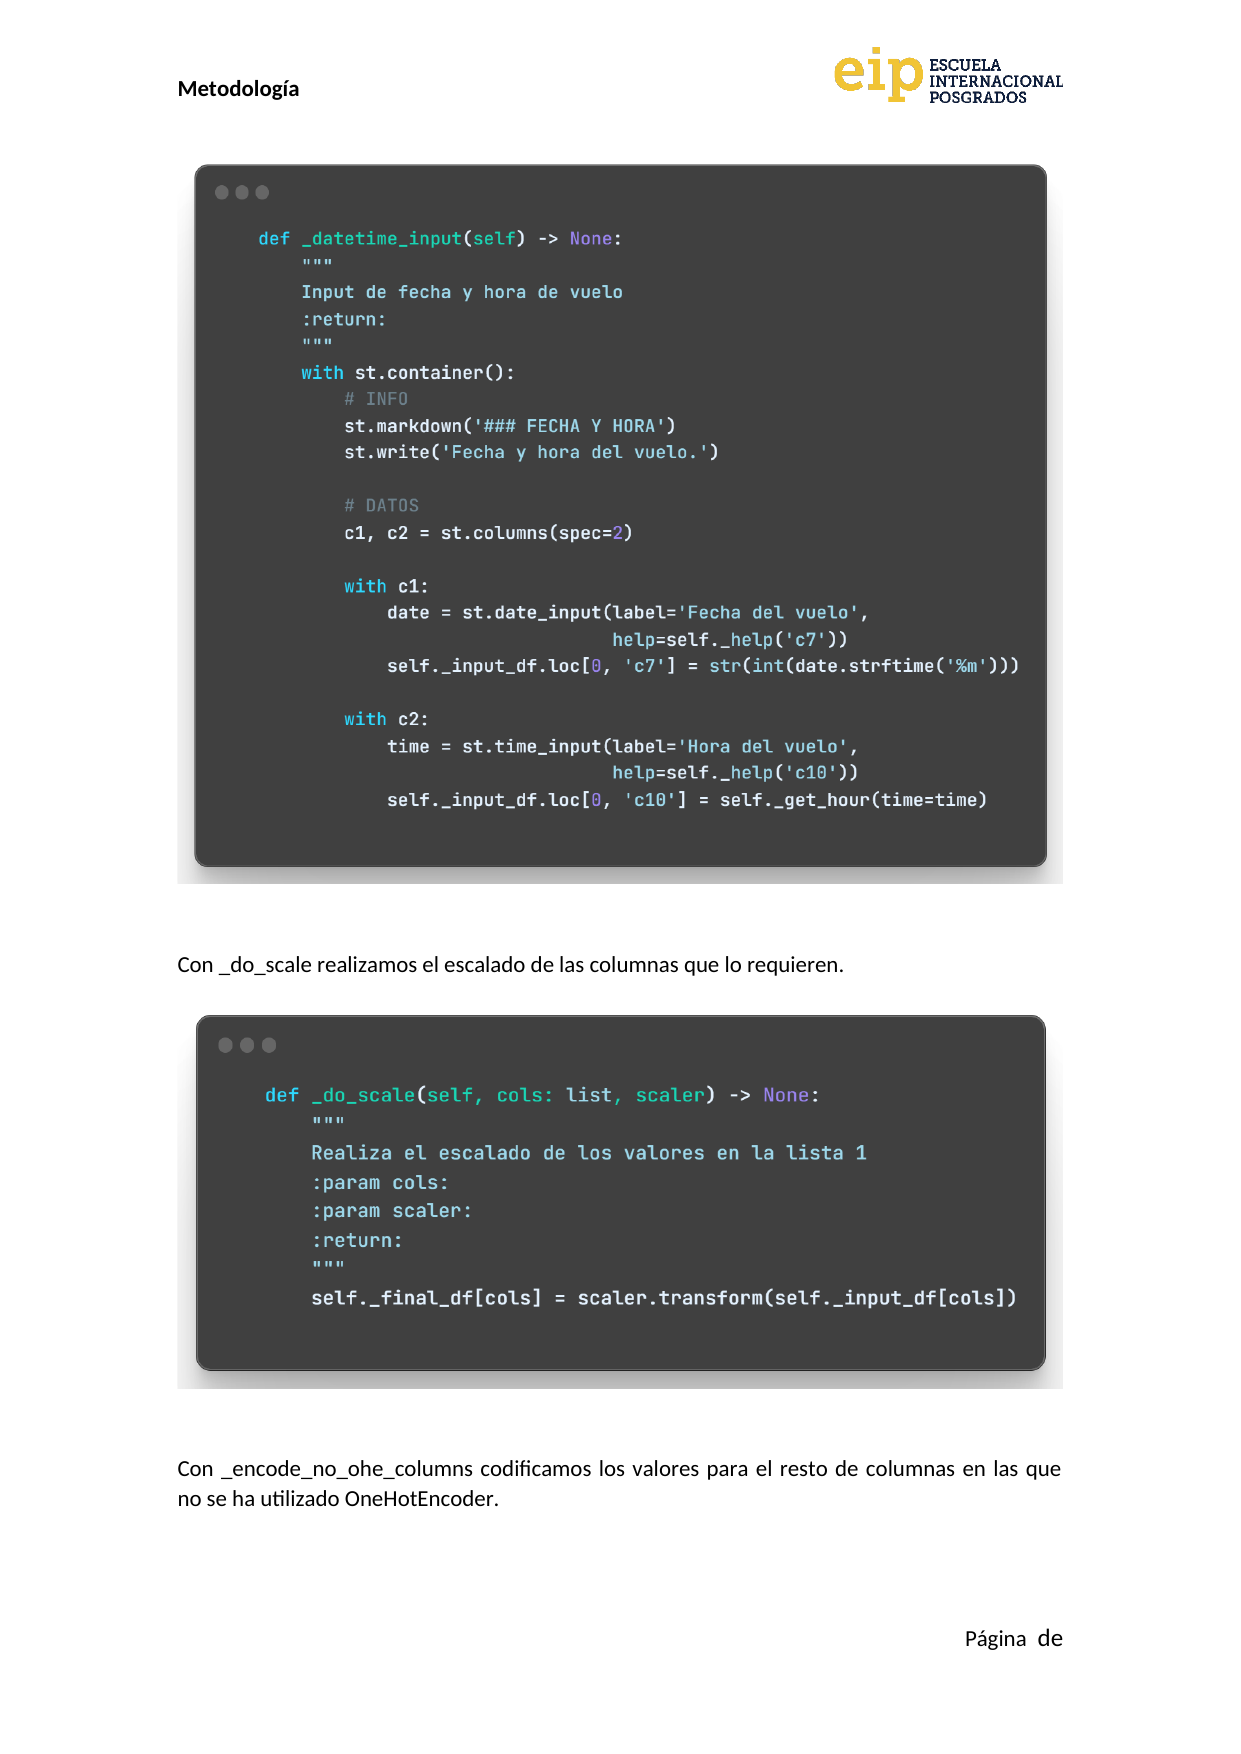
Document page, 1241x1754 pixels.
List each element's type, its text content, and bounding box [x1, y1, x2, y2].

text Con _encode_no_ohe_columns codificamos los valores para el resto de columnas en las que no se ha utilizado OneHotEncoder. [177, 1454, 1063, 1512]
picture [177, 996, 1063, 1389]
picture [834, 47, 1063, 103]
picture [177, 147, 1063, 884]
text Con _do_scale realizamos el escalado de las columnas que lo requieren. [177, 950, 1063, 978]
